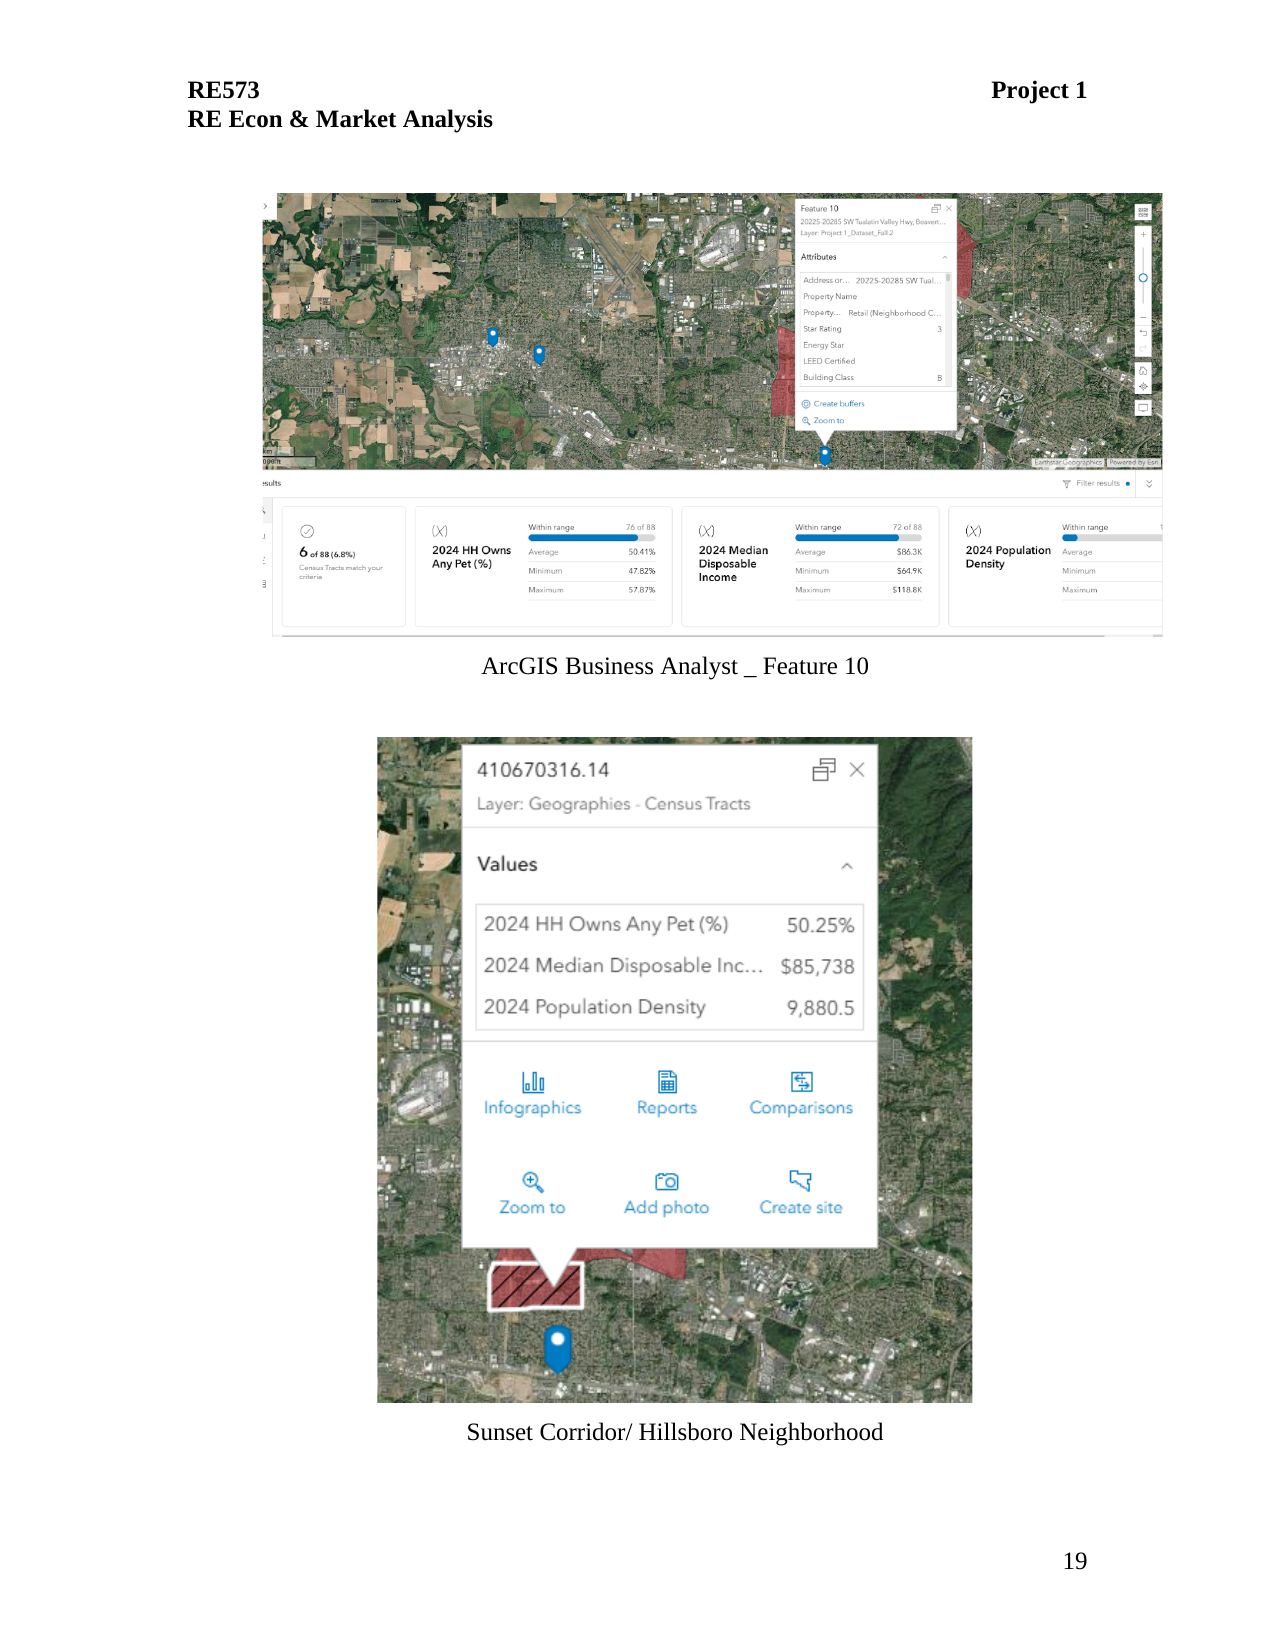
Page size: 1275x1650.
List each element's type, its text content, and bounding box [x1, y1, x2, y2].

picture [262, 193, 1163, 637]
picture [377, 737, 973, 1403]
text ArcGIS Business Analyst _ Feature 10 [262, 651, 1087, 680]
text Sunset Corridor/ Hillsboro Neighborhood [262, 1417, 1087, 1446]
